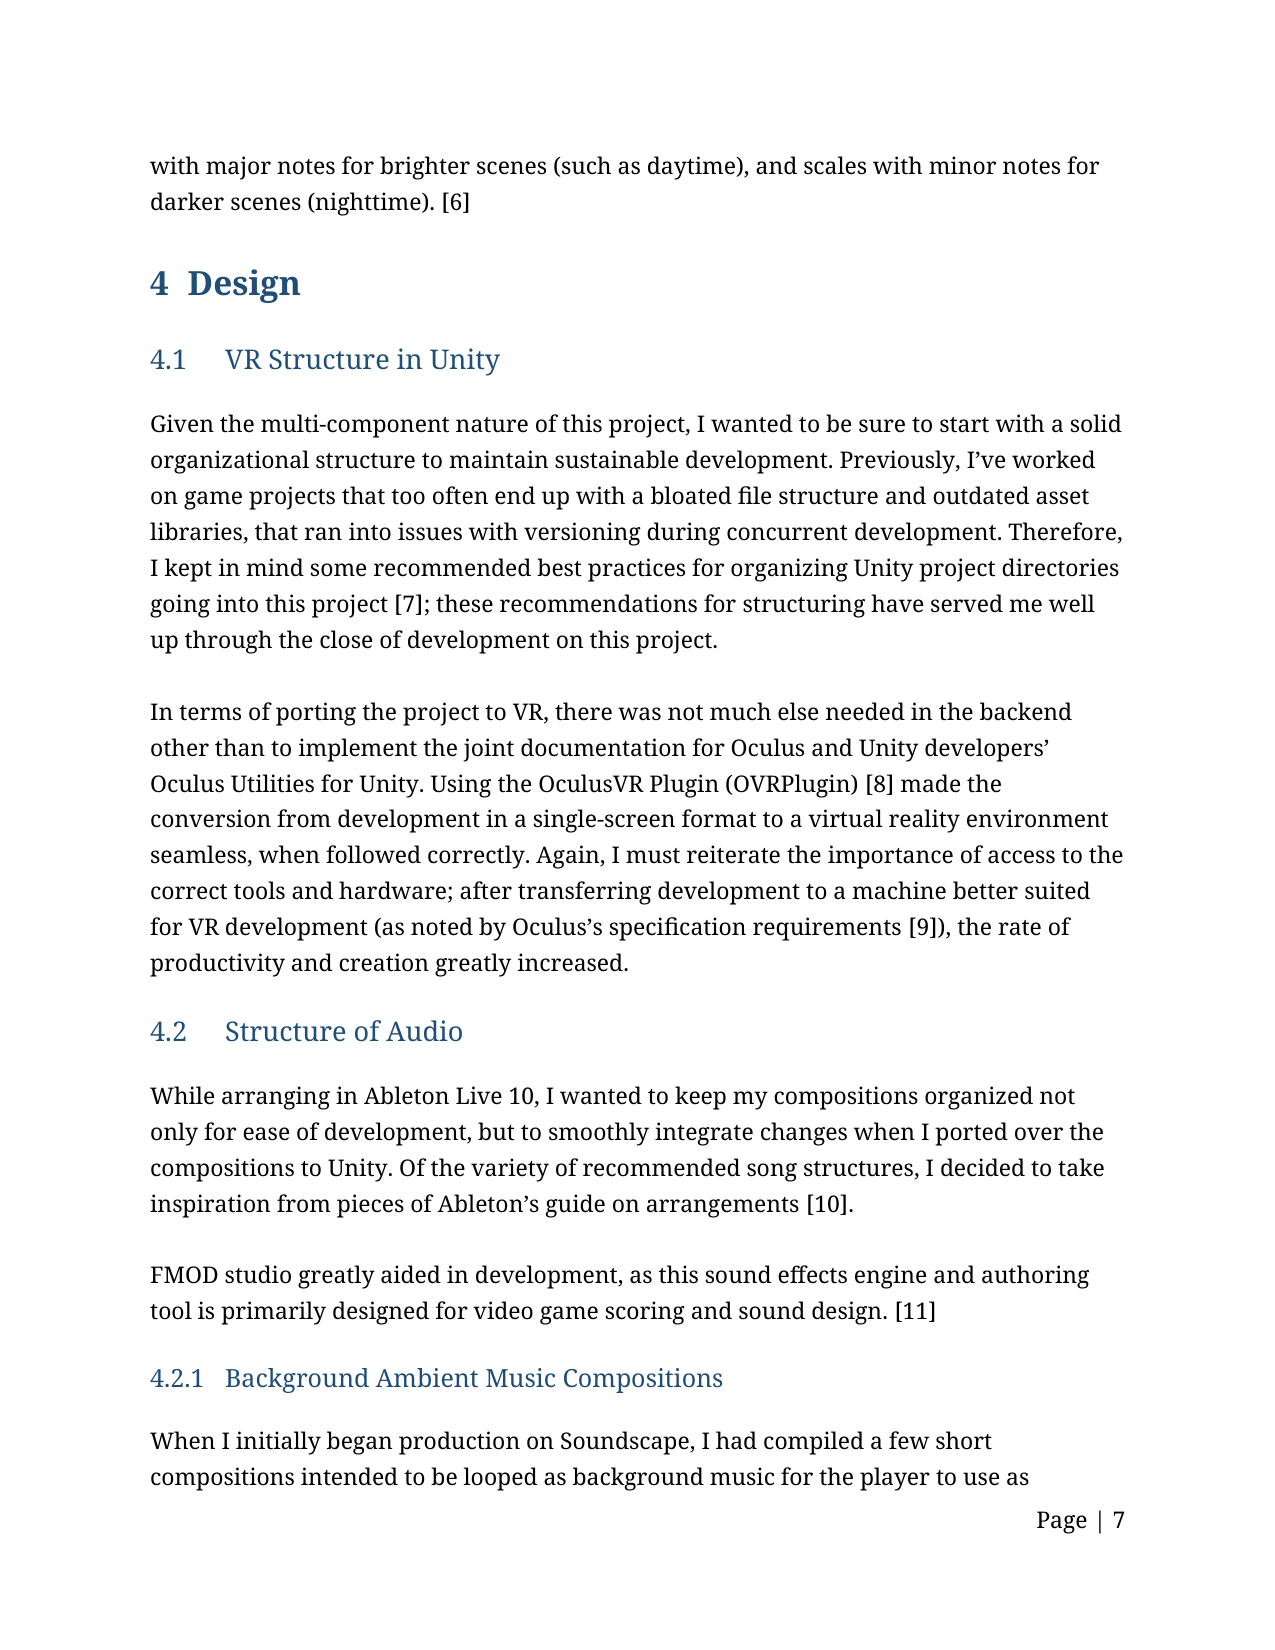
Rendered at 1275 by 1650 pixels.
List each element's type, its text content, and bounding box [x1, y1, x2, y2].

text In terms of porting the project to VR, there was not much else needed in the backend other than to implement the joint documentation for Oculus and Unity developers’ Oculus Utilities for Unity. Using the OculusVR Plugin (OVRPlugin) made the conversion from development in a single-screen format to a virtual reality environment seamless, when followed correctly. Again, I must reiterate the importance of access to the correct tools and hardware; after transferring development to a machine better suited for VR development (as noted by Oculus’s specification requirements), the rate of productivity and creation greatly increased. [150, 696, 1125, 978]
text FMOD studio greatly aided in development, as this sound effects engine and authoring tool is primarily designed for video game scoring and sound design. [150, 1259, 1125, 1327]
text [150, 150, 1125, 217]
subtitle Structure of Audio [150, 1012, 1125, 1049]
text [150, 1424, 1125, 1492]
subtitle VR Structure in Unity [150, 341, 1125, 378]
subtitle Background Ambient Music Compositions [150, 1360, 1125, 1394]
text While arranging in Ableton Live 10, I wanted to keep my compositions organized not only for ease of development, but to smoothly integrate changes when I ported over the compositions to Unity. Of the variety of recommended song structures, I decided to take inspiration from pieces of Ableton’s guide on arrangements. [150, 1080, 1125, 1219]
subtitle Design [150, 259, 1125, 305]
text Given the multi-component nature of this project, I wanted to be sure to start with a solid organizational structure to maintain sustainable development. Previously, I’ve worked on game projects that too often end up with a bloated file structure and outdated asset libraries, that ran into issues with versioning during concurrent development. Therefore, I kept in mind some recommended best practices for organizing Unity project directories going into this project; these recommendations for structuring have served me well up through the close of development on this project. [150, 408, 1125, 655]
